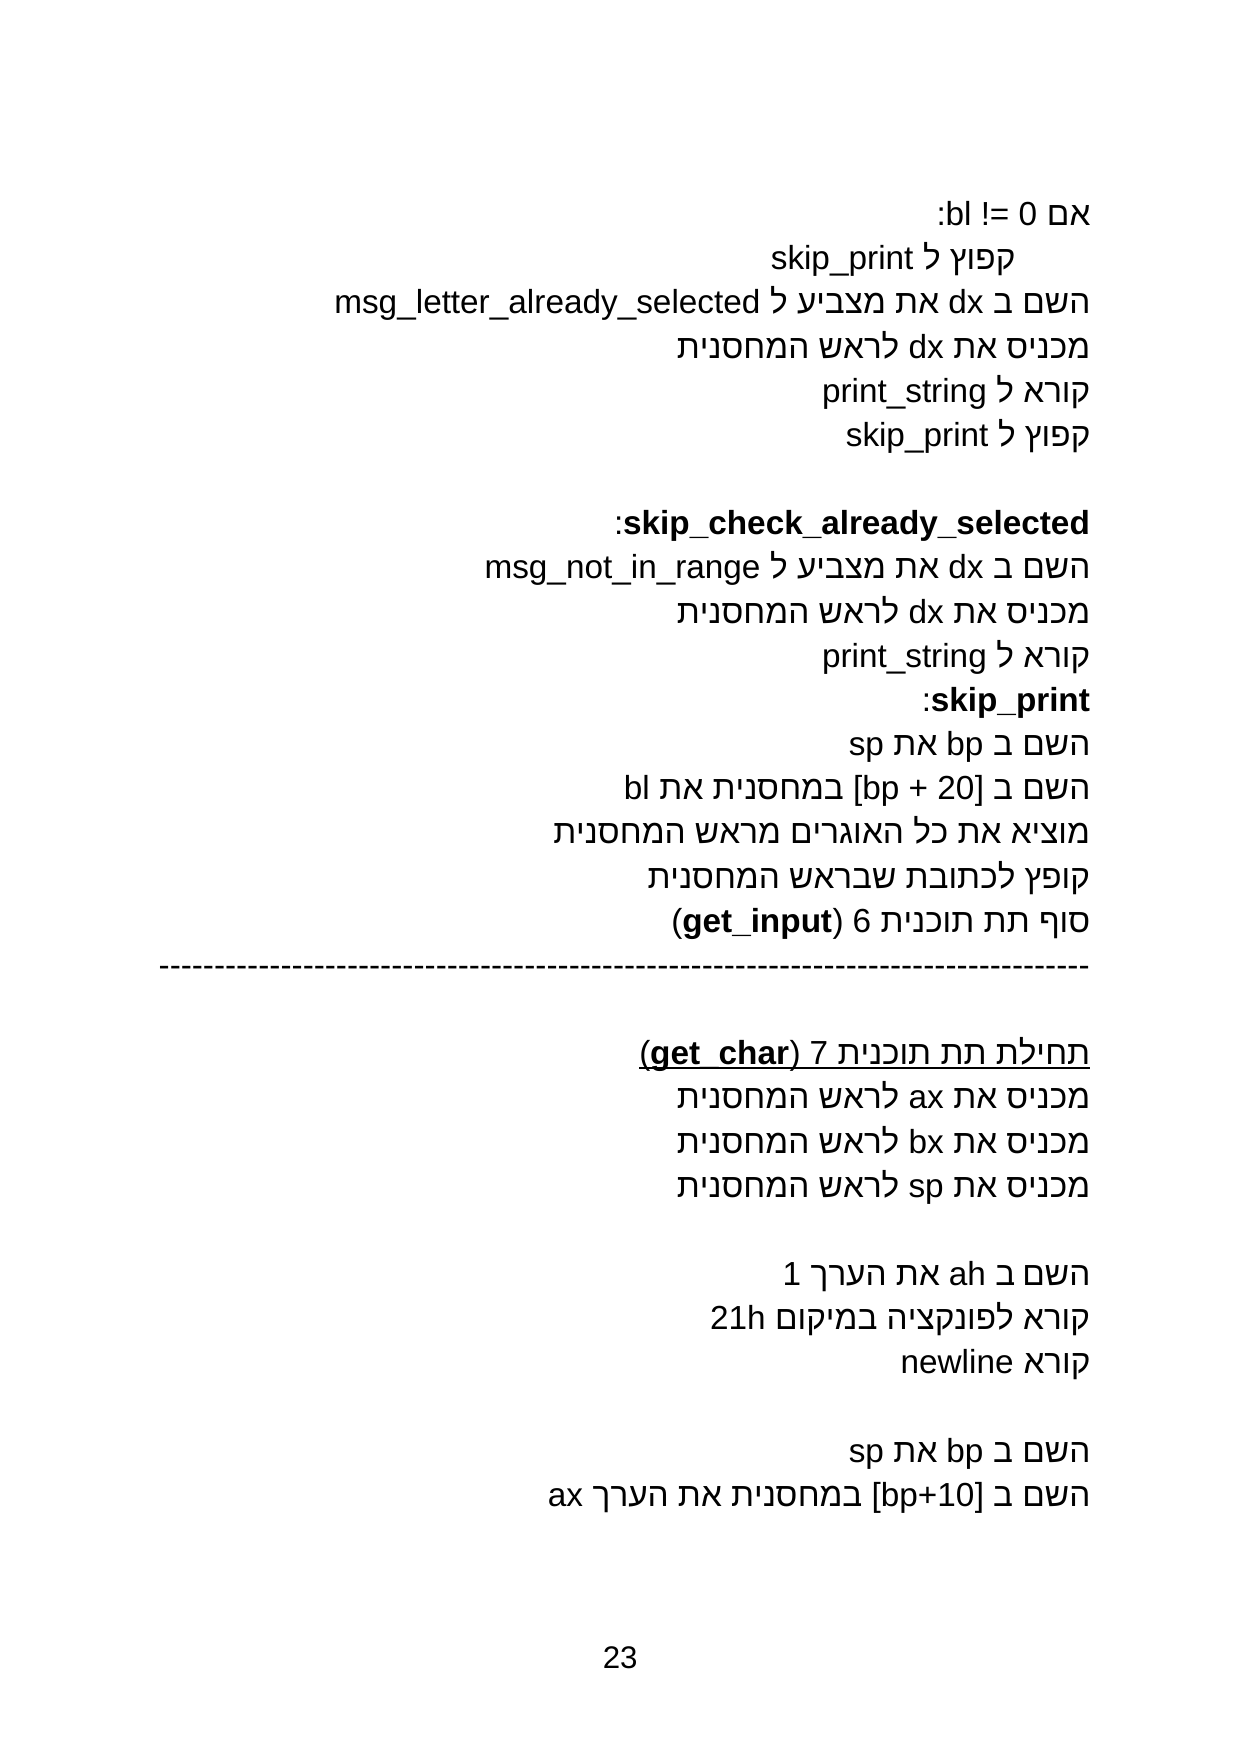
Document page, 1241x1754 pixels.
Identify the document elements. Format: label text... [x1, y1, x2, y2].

text מכניס את sp לראש המחסנית [150, 1166, 1090, 1204]
text קורא לפונקציה במיקום 21h [150, 1298, 1090, 1337]
text השם ב dx את מצביע ל msg_not_in_range [150, 547, 1090, 586]
text קפוץ ל skip_print [150, 415, 1090, 453]
text קורא ל print_string [150, 636, 1090, 674]
text מכניס את ax לראש המחסנית [150, 1077, 1090, 1116]
text השם ב dx את מצביע ל msg_letter_already_selected [150, 282, 1090, 321]
text מכניס את bx לראש המחסנית [150, 1122, 1090, 1160]
text skip_print: [150, 680, 1090, 718]
text השם ב ah את הערך 1 [150, 1254, 1090, 1293]
text קפוץ ל skip_print [150, 238, 1090, 277]
text ------------------------------------------------------------------------------------ [150, 945, 1090, 983]
text השם ב bp את sp [150, 724, 1090, 763]
text השם ב [bp + 20] במחסנית את bl [150, 768, 1090, 807]
text קופץ לכתובת שבראש המחסנית [150, 857, 1090, 895]
text תחילת תת תוכנית 7 (get_char) [150, 1033, 1090, 1072]
text מכניס את dx לראש המחסנית [150, 592, 1090, 630]
text סוף תת תוכנית 6 (get_input) [150, 901, 1090, 939]
text אם bl != 0: [150, 194, 1090, 233]
text קורא newline [150, 1342, 1090, 1381]
text מוציא את כל האוגרים מראש המחסנית [150, 812, 1090, 851]
text השם ב [bp+10] במחסנית את הערך ax [150, 1475, 1090, 1513]
text skip_check_already_selected: [150, 503, 1090, 542]
text מכניס את dx לראש המחסנית [150, 327, 1090, 365]
text השם ב bp את sp [150, 1431, 1090, 1469]
text קורא ל print_string [150, 371, 1090, 409]
